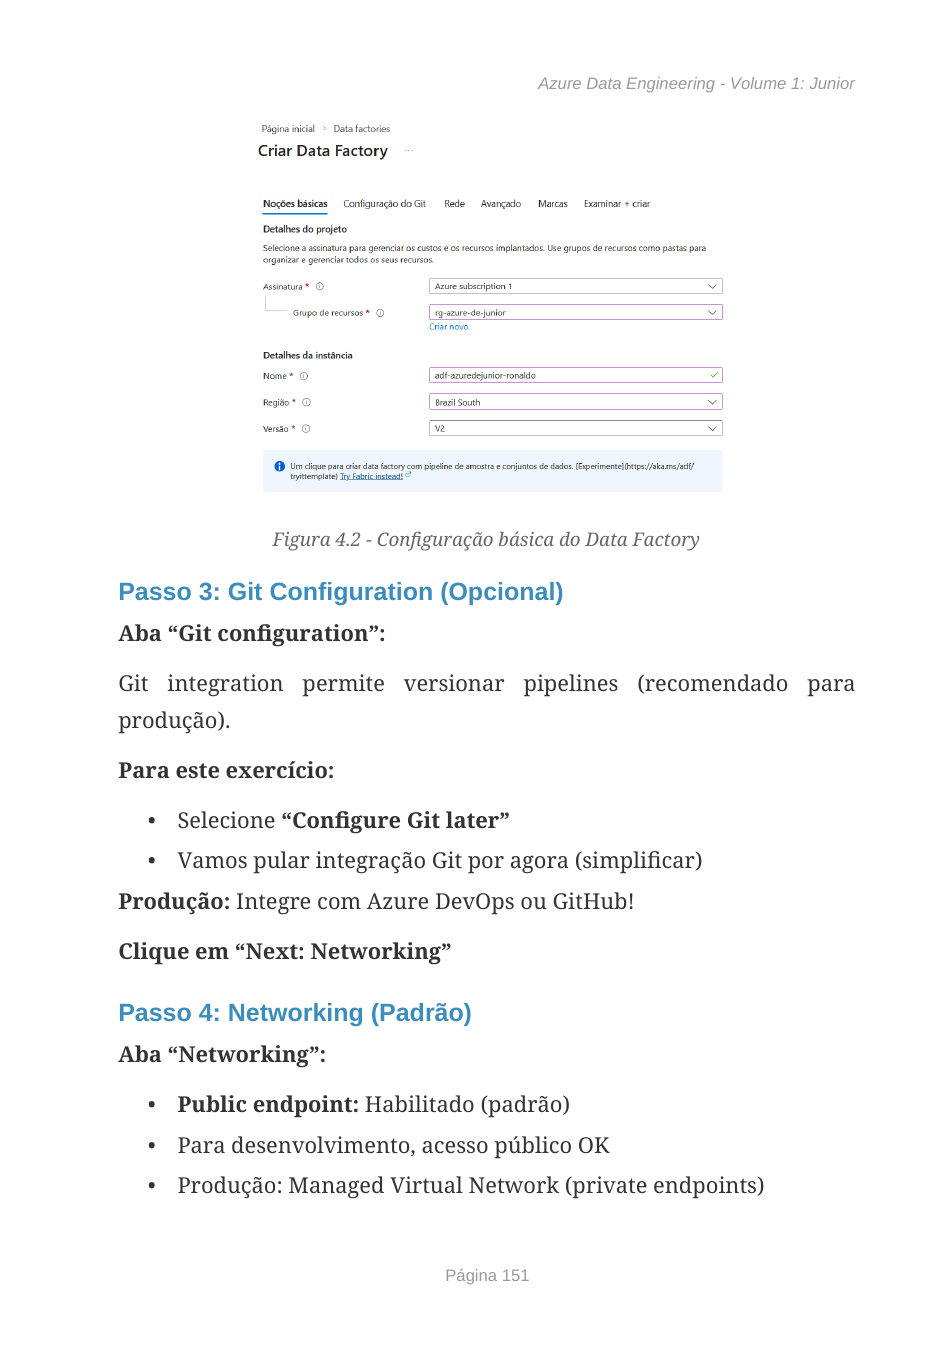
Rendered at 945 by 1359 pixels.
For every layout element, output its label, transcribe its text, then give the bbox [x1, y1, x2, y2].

subtitle Passo 4: Networking (Padrão) [118, 998, 856, 1027]
text Produção: Integre com Azure DevOps ou GitHub! [118, 886, 856, 916]
list Para desenvolvimento, acesso público OK [148, 1129, 856, 1159]
picture [247, 118, 728, 507]
text Figura 4.2 - Configuração básica do Data Factory [118, 527, 856, 552]
list Produção: Managed Virtual Network (private endpoints) [148, 1170, 856, 1200]
text Clique em “Next: Networking” [118, 936, 856, 966]
list Public endpoint: Habilitado (padrão) [148, 1089, 856, 1119]
text Aba “Git configuration”: [118, 618, 856, 648]
text Git integration permite versionar pipelines (recomendado para produção). [118, 668, 856, 735]
text Para este exercício: [118, 755, 856, 785]
text Aba “Networking”: [118, 1039, 856, 1069]
list Selecione “Configure Git later” [148, 804, 856, 834]
subtitle Passo 3: Git Configuration (Opcional) [118, 577, 856, 606]
list Vamos pular integração Git por agora (simplificar) [148, 845, 856, 875]
